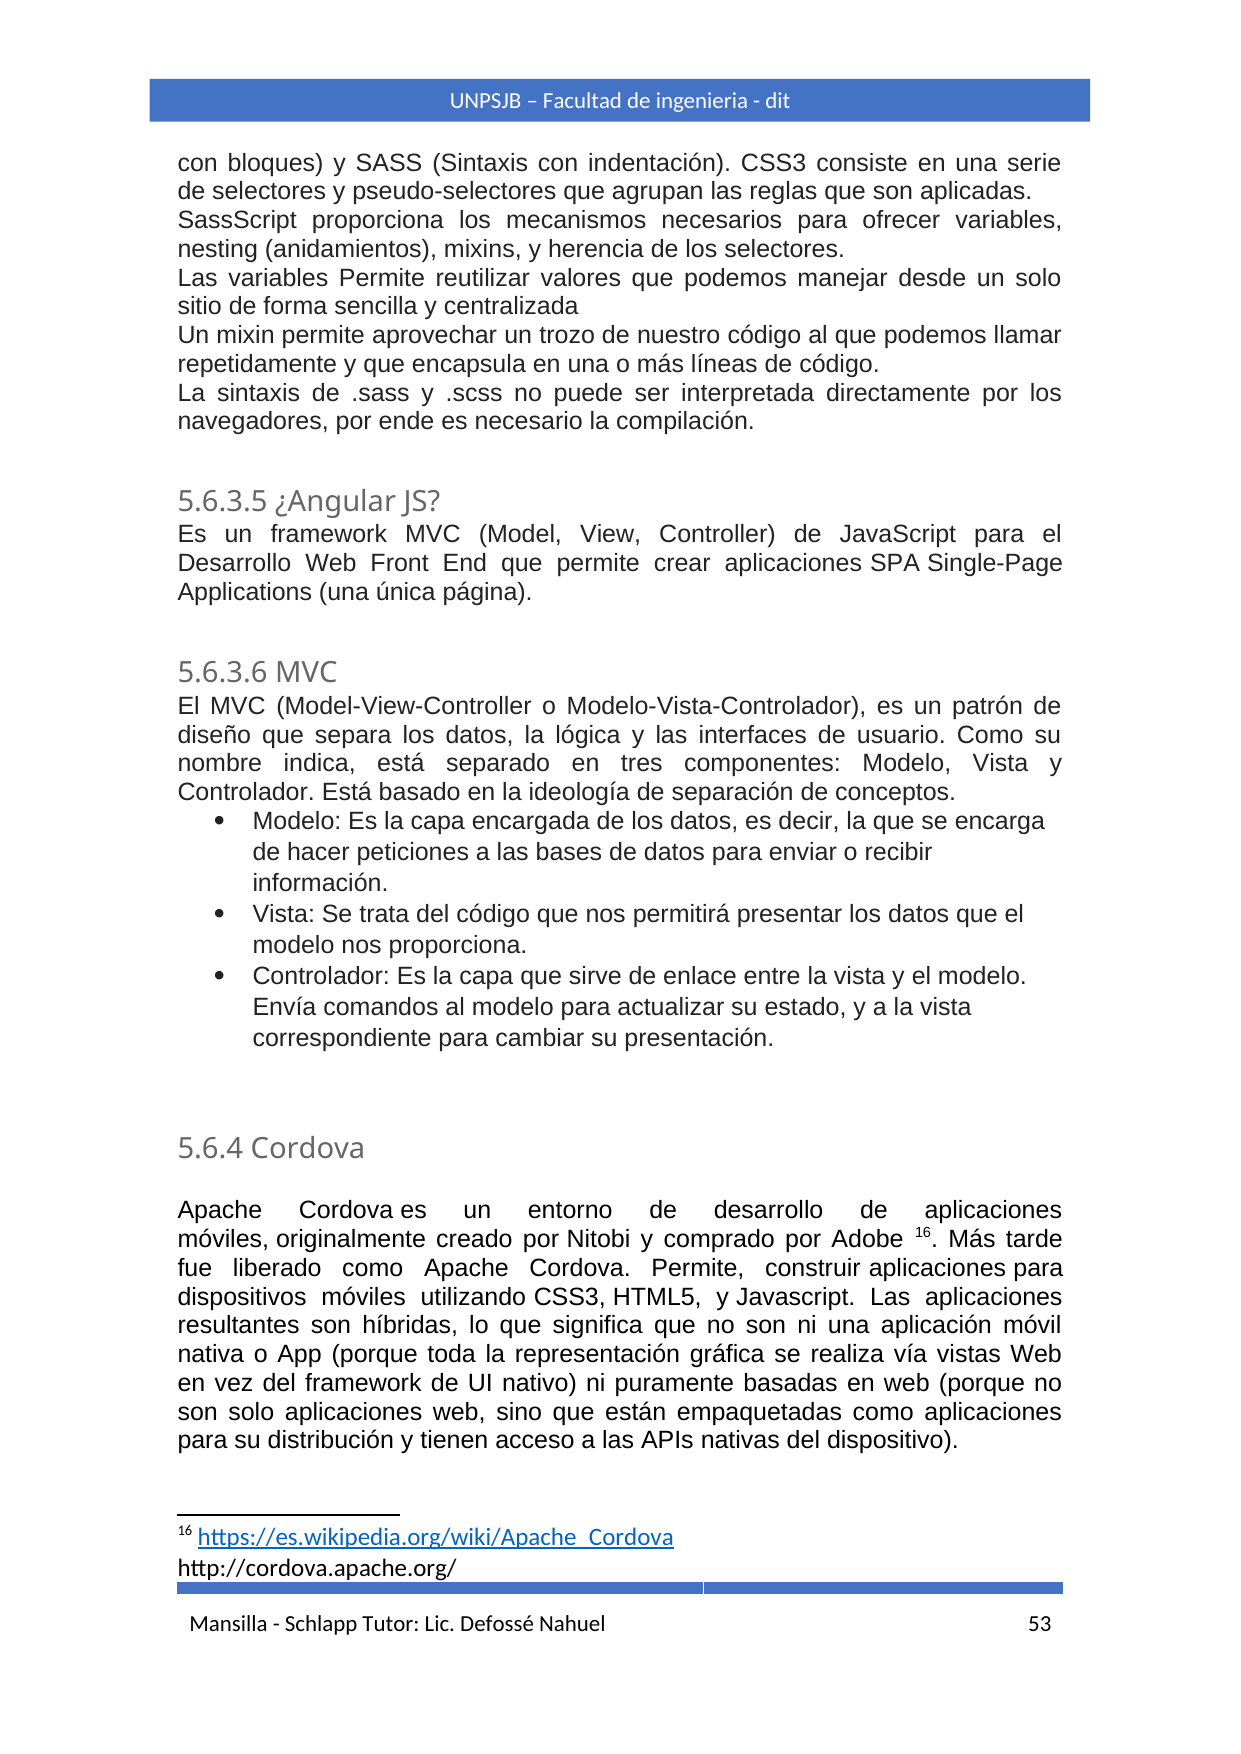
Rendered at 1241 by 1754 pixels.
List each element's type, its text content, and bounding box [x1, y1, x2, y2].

text El MVC (Model-View-Controller o Modelo-Vista-Controlador), es un patrón de diseño que separa los datos, la lógica y las interfaces de usuario. Como su nombre indica, está separado en tres componentes: Modelo, Vista y Controlador. Está basado en la ideología de separación de conceptos. [177, 691, 1063, 806]
text Un mixin permite aprovechar un trozo de nuestro código al que podemos llamar repetidamente y que encapsula en una o más líneas de código. [177, 320, 1063, 378]
text Apache Cordova es un entorno de desarrollo de aplicaciones móviles, originalmente creado por Nitobi y comprado por Adobe . Más tarde fue liberado como Apache Cordova. Permite, construir aplicaciones para dispositivos móviles utilizando CSS3, HTML5, y Javascript. Las aplicaciones resultantes son híbridas, lo que significa que no son ni una aplicación móvil nativa o App (porque toda la representación gráfica se realiza vía vistas Web en vez del framework de UI nativo) ni puramente basadas en web (porque no son solo aplicaciones web, sino que están empaquetadas como aplicaciones para su distribución y tienen acceso a las APIs nativas del dispositivo). [177, 1195, 1063, 1454]
text SassScript proporciona los mecanismos necesarios para ofrecer variables, nesting (anidamientos), mixins, y herencia de los selectores. [177, 205, 1063, 263]
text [177, 148, 1063, 205]
text Es un framework MVC (Model, View, Controller) de JavaScript para el Desarrollo Web Front End que permite crear aplicaciones SPA Single-Page Applications (una única página). [177, 519, 1063, 606]
subtitle 5.6.4 Cordova [177, 1127, 1063, 1167]
list Controlador: Es la capa que sirve de enlace entre la vista y el modelo. Envía comandos al modelo para actualizar su estado, y a la vista correspondiente para cambiar su presentación. [215, 961, 1063, 1052]
subtitle 5.6.3.5 ¿Angular JS? [177, 480, 1063, 519]
list Modelo: Es la capa encargada de los datos, es decir, la que se encarga de hacer peticiones a las bases de datos para enviar o recibir información. [215, 806, 1063, 897]
text Las variables Permite reutilizar valores que podemos manejar desde un solo sitio de forma sencilla y centralizada [177, 263, 1063, 320]
subtitle 5.6.3.6 MVC [177, 651, 1063, 691]
list Vista: Se trata del código que nos permitirá presentar los datos que el modelo nos proporciona. [215, 899, 1063, 959]
text La sintaxis de .sass y .scss no puede ser interpretada directamente por los navegadores, por ende es necesario la compilación. [177, 378, 1063, 435]
